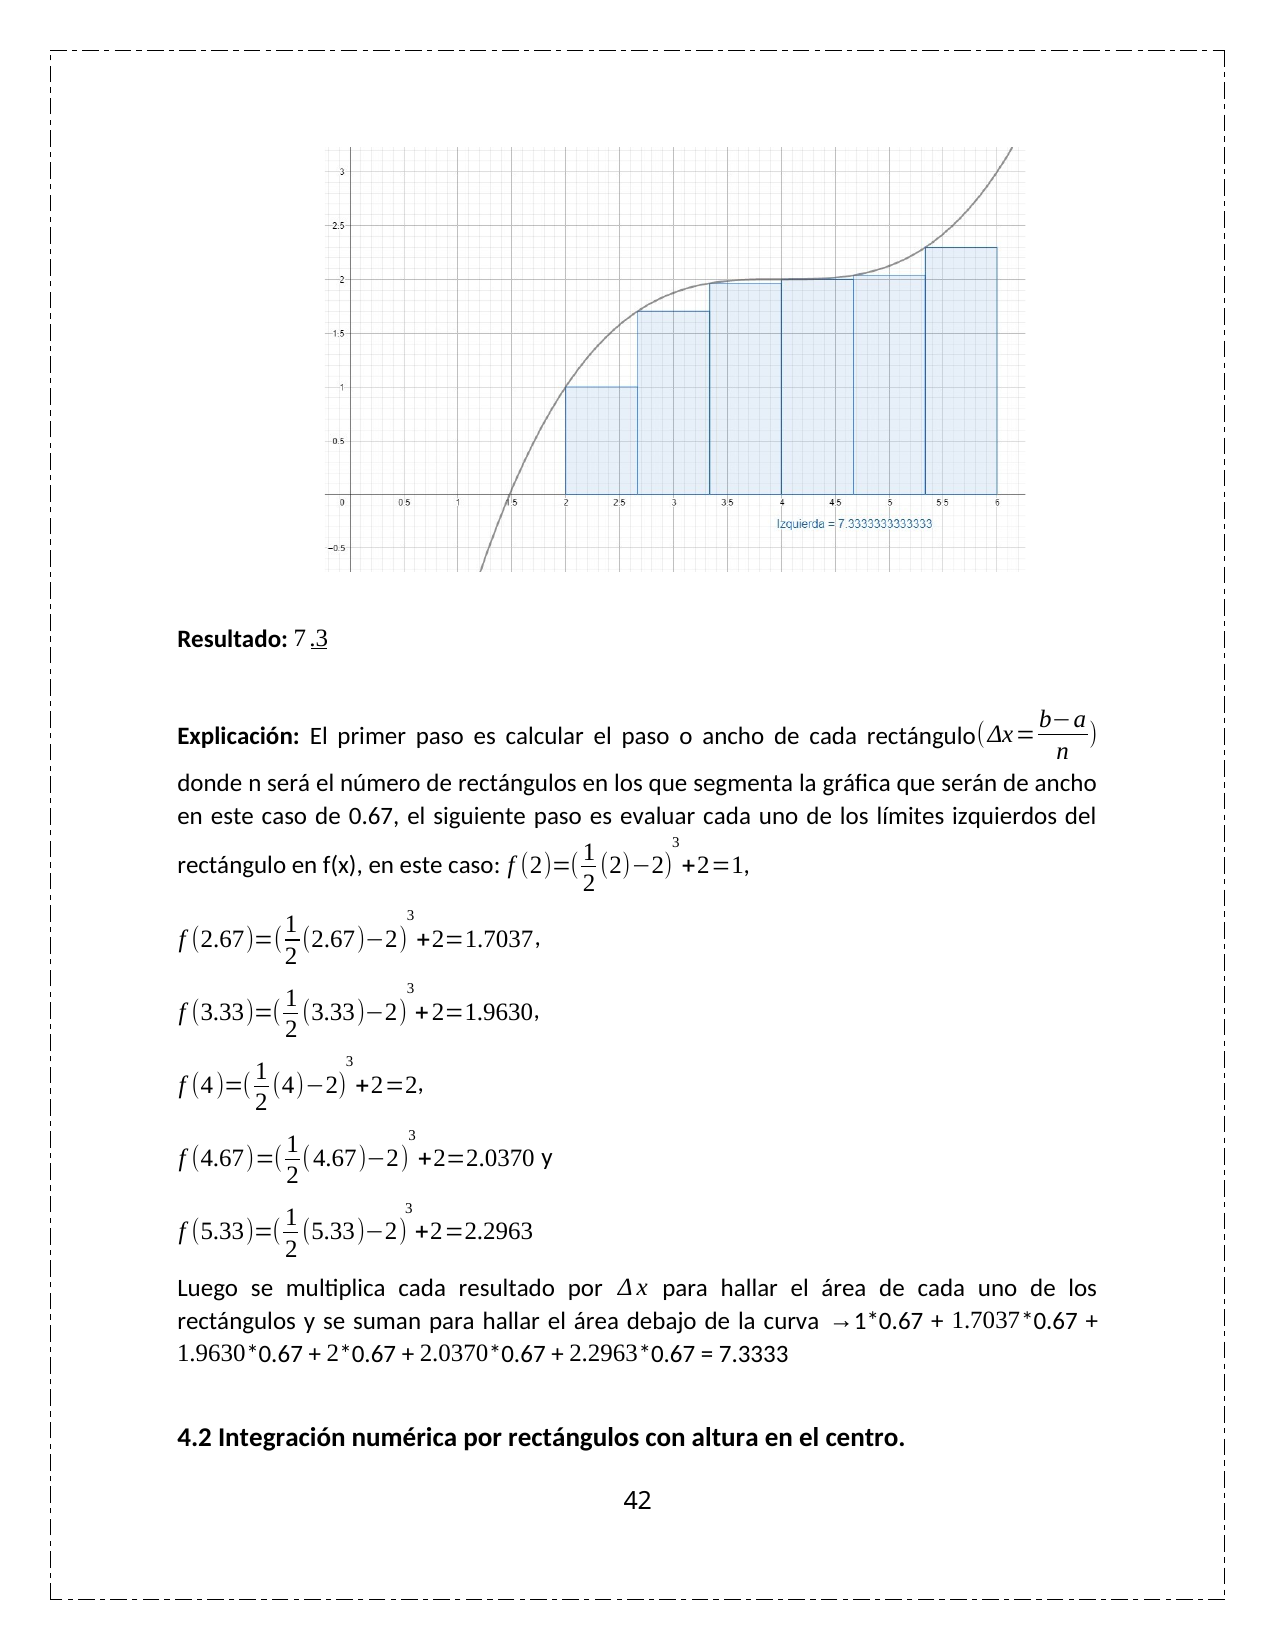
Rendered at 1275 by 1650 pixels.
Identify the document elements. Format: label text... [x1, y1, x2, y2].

text Luego se multiplica cada resultado por para hallar el área de cada uno de los rectángulos y se suman para hallar el área debajo de la curva 1*0.67 + *0.67 + *0.67 + *0.67 + *0.67 + *0.67 = 7.3333 [177, 1272, 1098, 1369]
text , [177, 980, 1098, 1042]
text , [177, 906, 1098, 969]
picture [324, 147, 1026, 572]
text , [177, 1053, 1098, 1115]
text Resultado: [177, 623, 1098, 654]
text Explicación: El primer paso es calcular el paso o ancho de cada rectángulo donde n será el número de rectángulos en los que segmenta la gráfica que serán de ancho en este caso de 0.67, el siguiente paso es evaluar cada uno de los límites izquierdos del rectángulo en f(x), en este caso: , [177, 706, 1098, 896]
text 4.2 Integración numérica por rectángulos con altura en el centro. [177, 1421, 1098, 1454]
text y [177, 1126, 1098, 1189]
